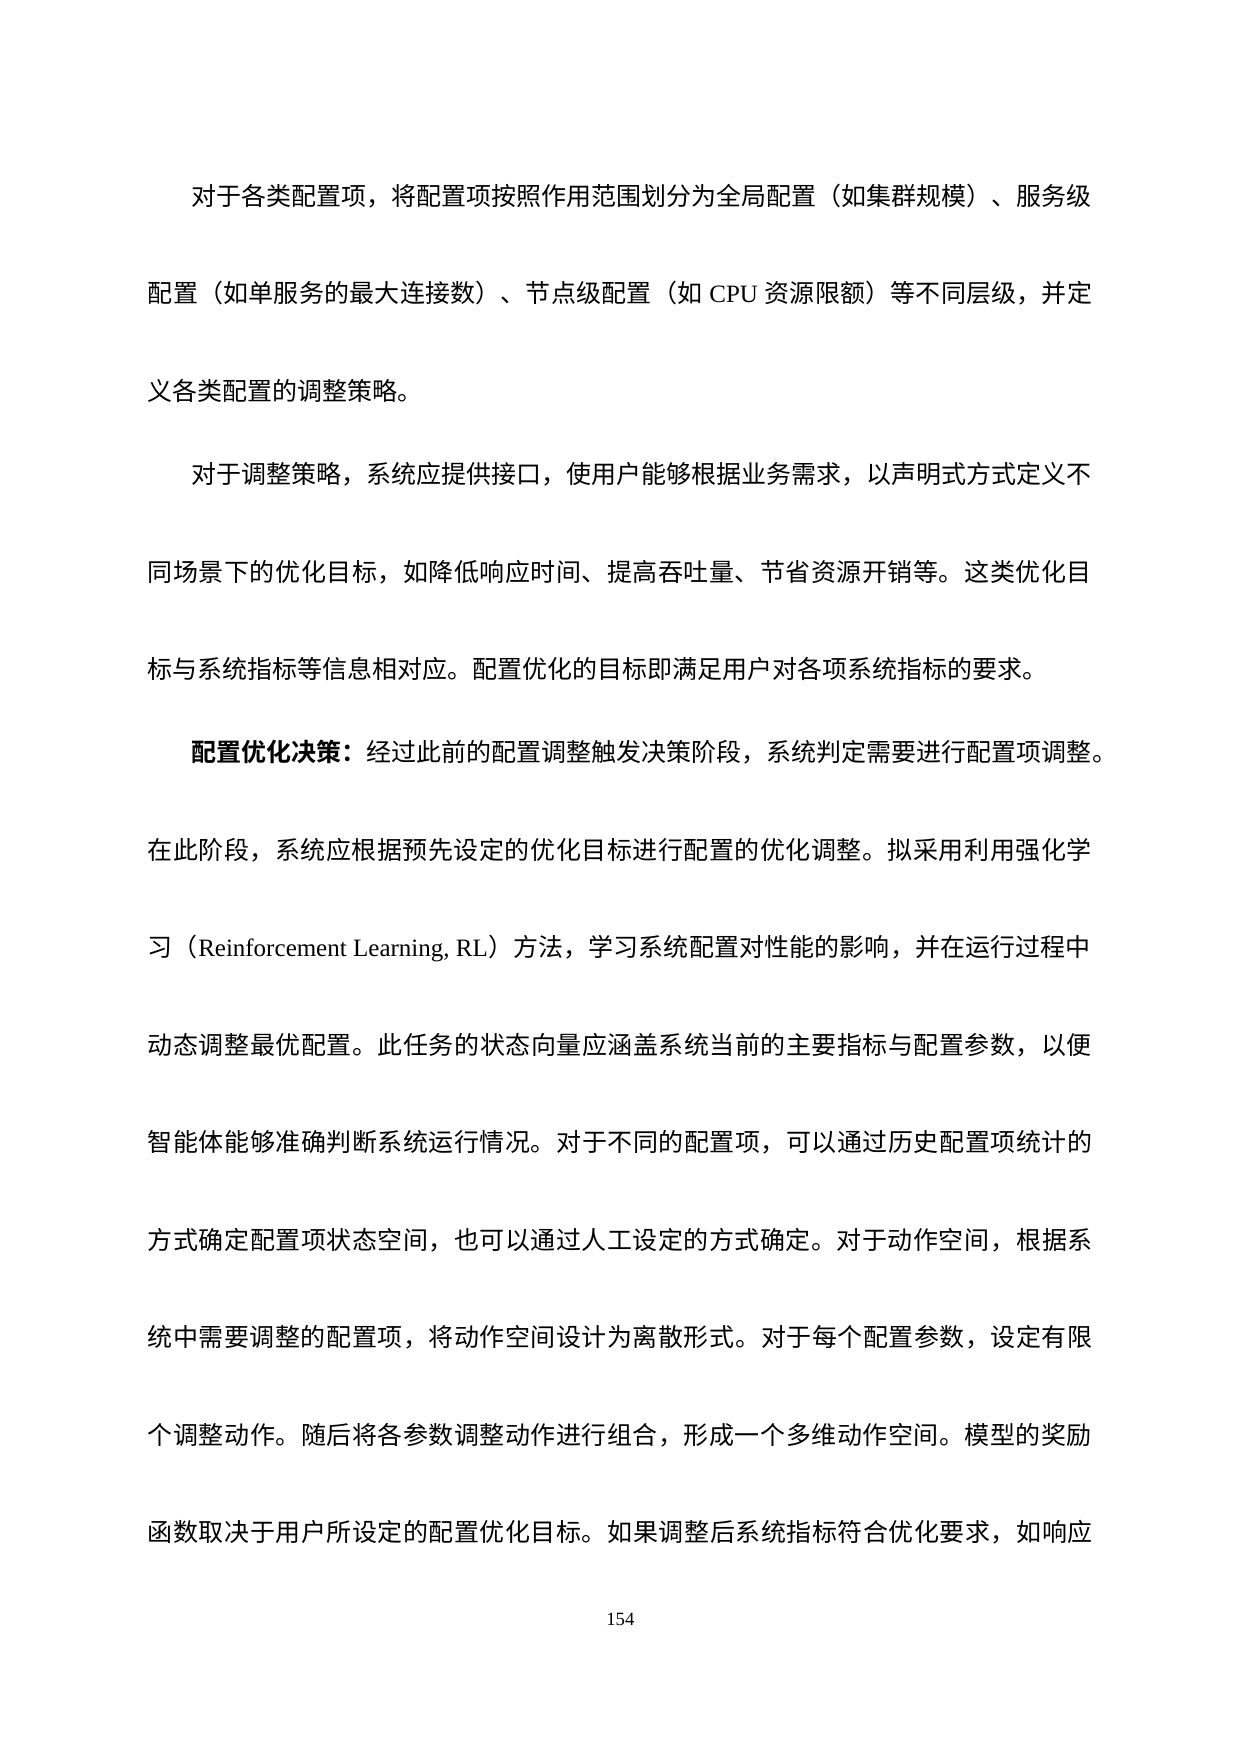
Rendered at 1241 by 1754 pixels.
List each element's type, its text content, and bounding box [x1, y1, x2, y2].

text 对于调整策略，系统应提供接口，使用户能够根据业务需求，以声明式方式定义不同场景下的优化目标，如降低响应时间、提高吞吐量、节省资源开销等。这类优化目标与系统指标等信息相对应。配置优化的目标即满足用户对各项系统指标的要求。 [148, 440, 1092, 700]
text 对于各类配置项，将配置项按照作用范围划分为全局配置（如集群规模）、服务级配置（如单服务的最大连接数）、节点级配置（如 CPU 资源限额）等不同层级，并定义各类配置的调整策略。 [148, 162, 1092, 422]
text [148, 718, 1092, 1563]
